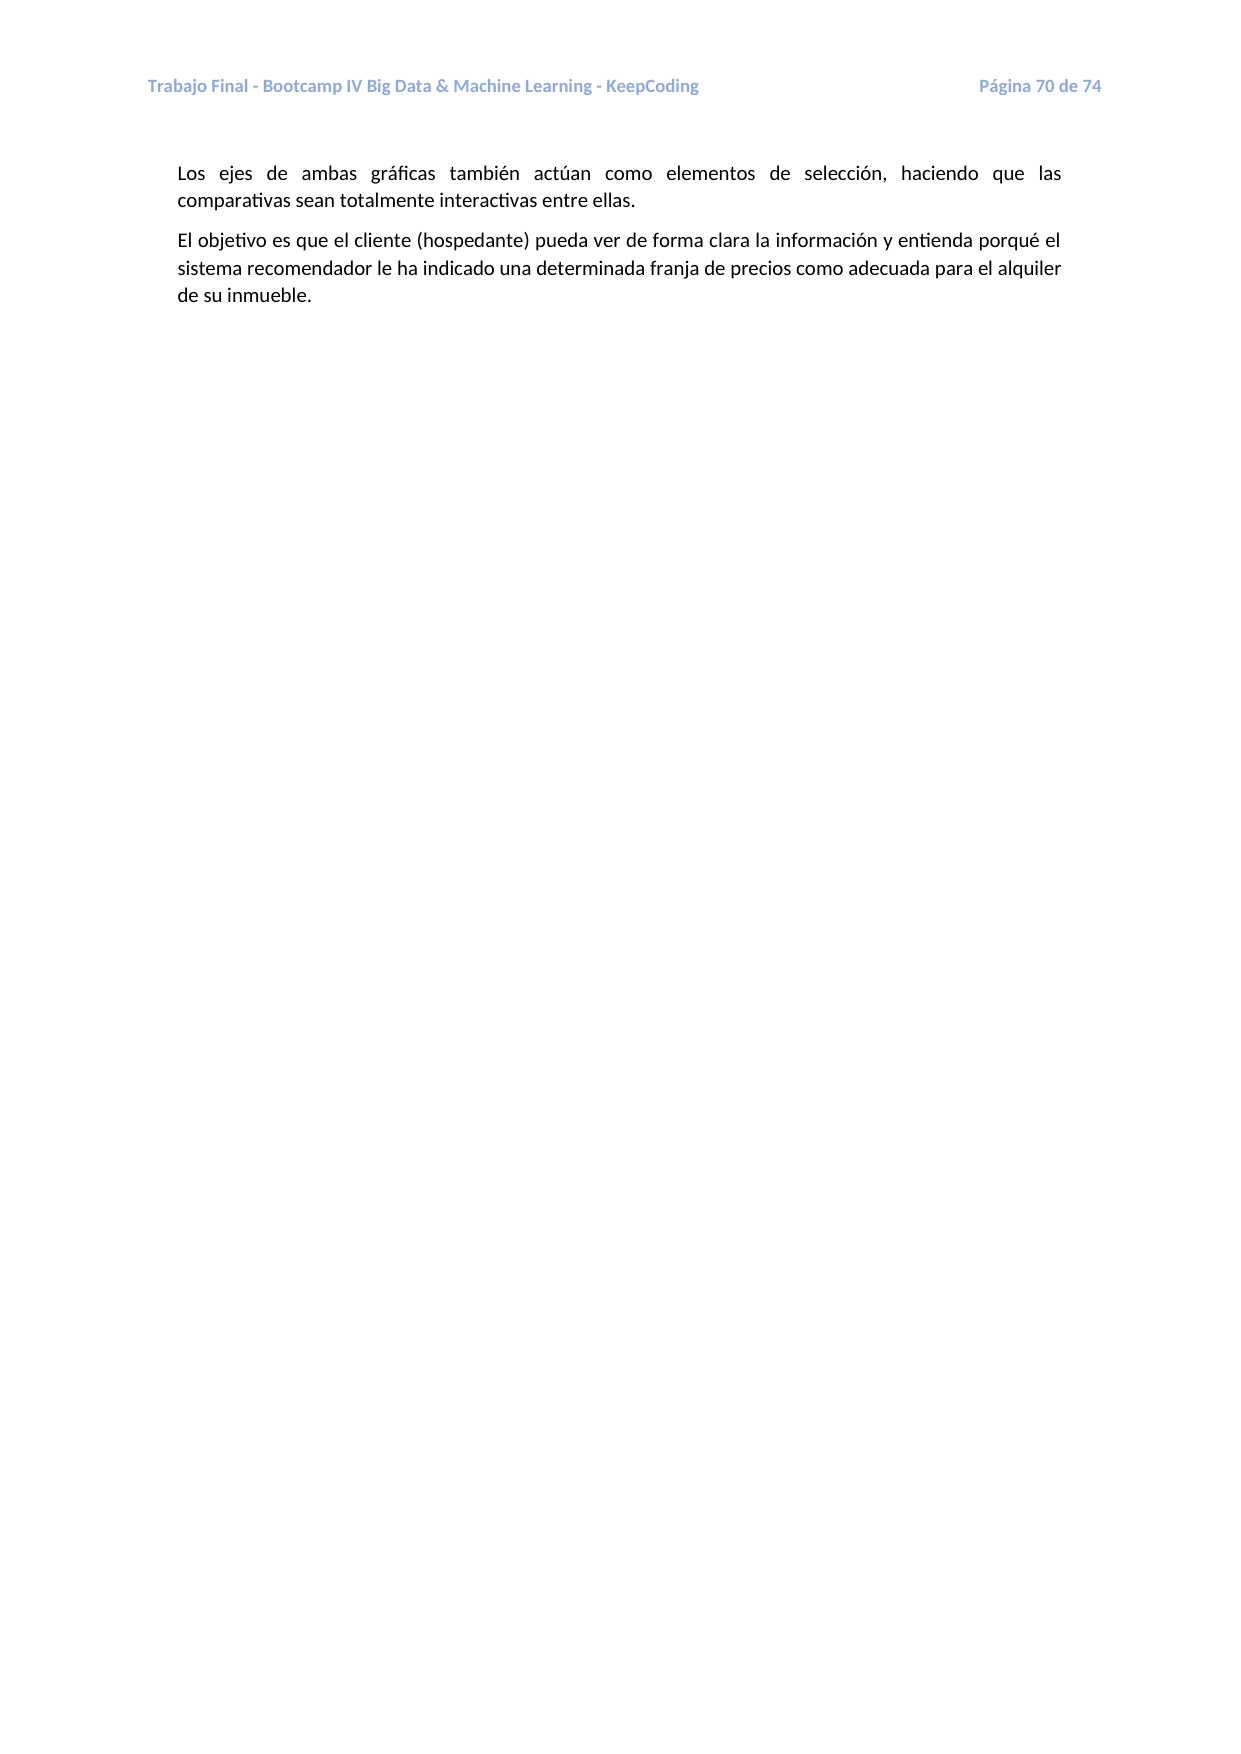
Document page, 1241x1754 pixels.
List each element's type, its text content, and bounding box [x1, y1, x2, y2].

text Los ejes de ambas gráficas también actúan como elementos de selección, haciendo que las comparativas sean totalmente interactivas entre ellas. [177, 160, 1063, 213]
text El objetivo es que el cliente (hospedante) pueda ver de forma clara la información y entienda porqué el sistema recomendador le ha indicado una determinada franja de precios como adecuada para el alquiler de su inmueble. [177, 227, 1063, 308]
